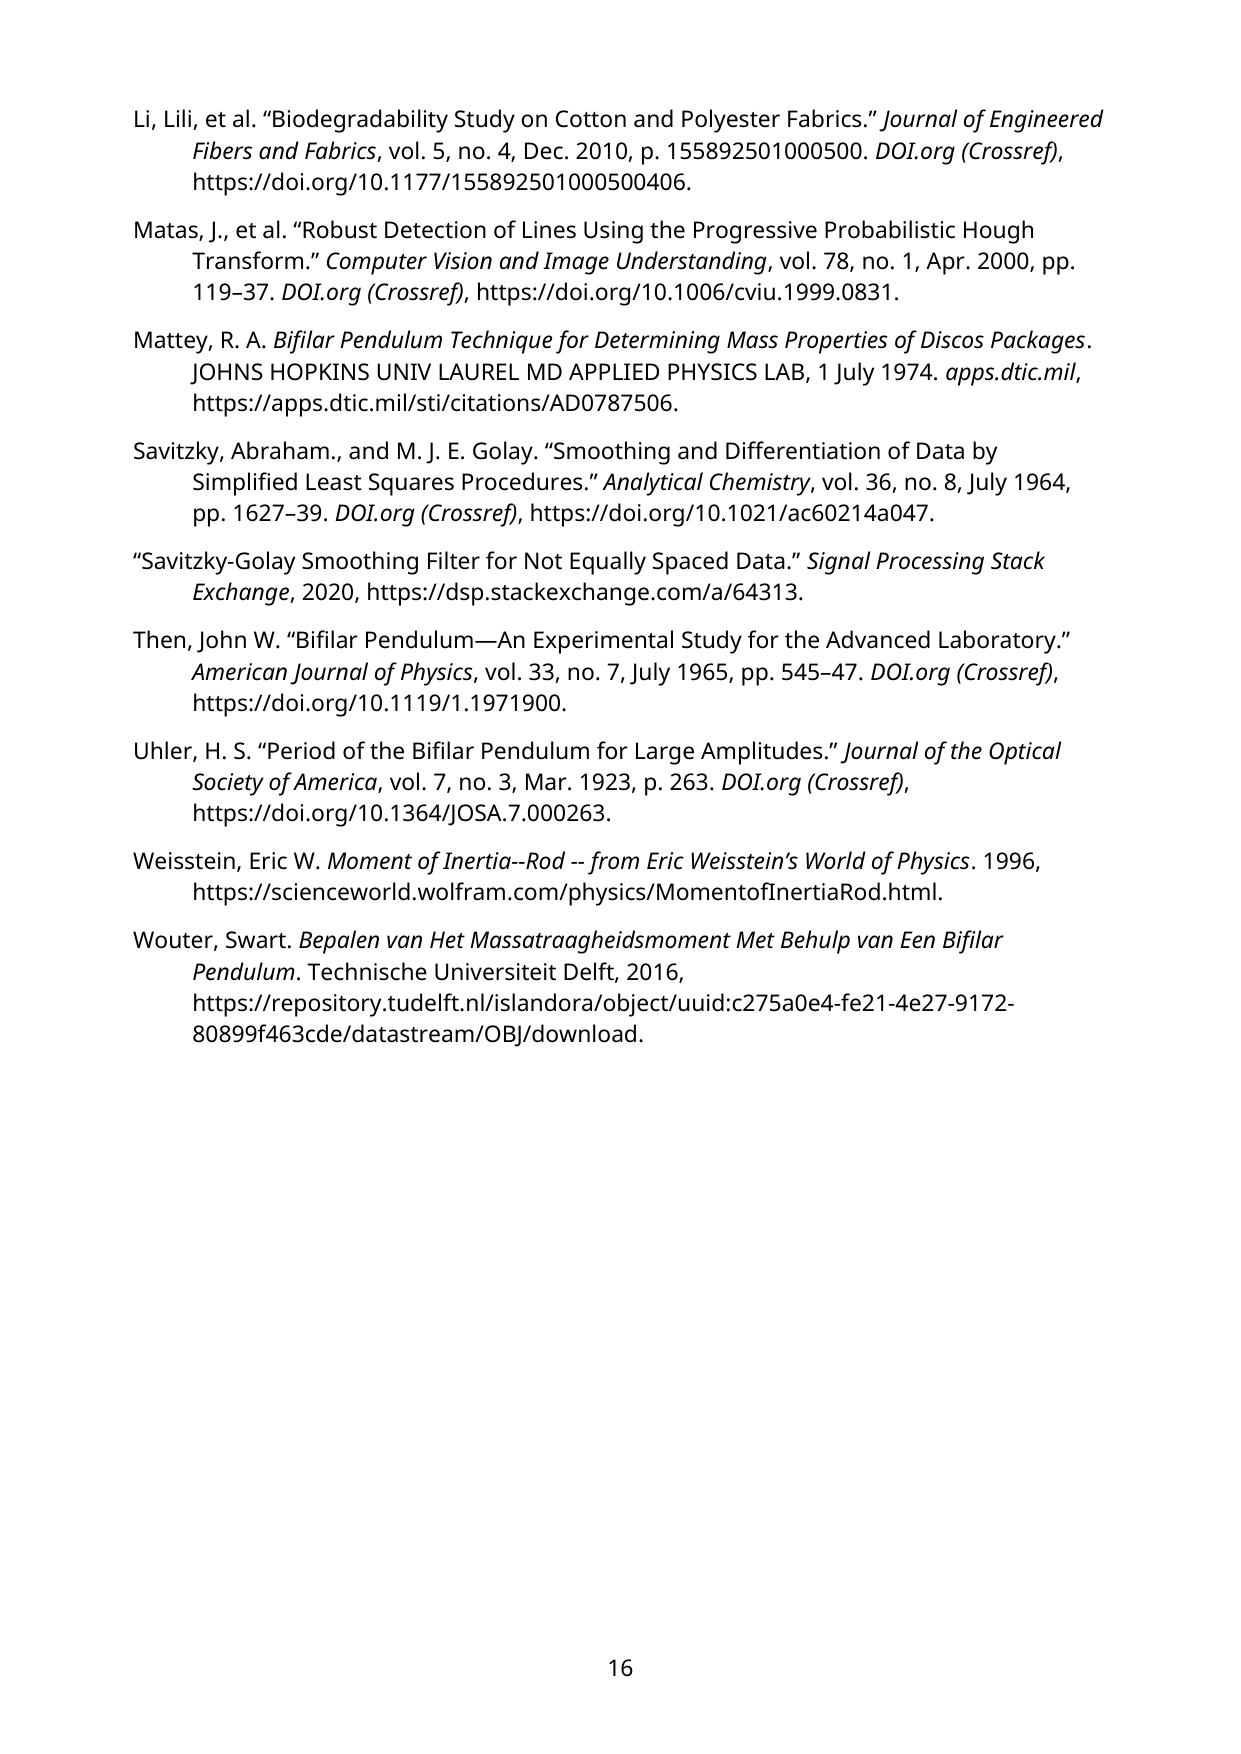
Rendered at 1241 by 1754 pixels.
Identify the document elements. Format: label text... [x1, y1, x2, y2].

text “Savitzky-Golay Smoothing Filter for Not Equally Spaced Data.” Signal Processing Stack Exchange, 2020, https://dsp.stackexchange.com/a/64313. [133, 545, 1107, 607]
text Mattey, R. A. Bifilar Pendulum Technique for Determining Mass Properties of Discos Packages. JOHNS HOPKINS UNIV LAUREL MD APPLIED PHYSICS LAB, 1 July 1974. apps.dtic.mil, https://apps.dtic.mil/sti/citations/AD0787506. [133, 324, 1107, 418]
text Uhler, H. S. “Period of the Bifilar Pendulum for Large Amplitudes.” Journal of the Optical Society of America, vol. 7, no. 3, Mar. 1923, p. 263. DOI.org (Crossref), https://doi.org/10.1364/JOSA.7.000263. [133, 734, 1107, 828]
text Savitzky, Abraham., and M. J. E. Golay. “Smoothing and Differentiation of Data by Simplified Least Squares Procedures.” Analytical Chemistry, vol. 36, no. 8, July 1964, pp. 1627–39. DOI.org (Crossref), https://doi.org/10.1021/ac60214a047. [133, 434, 1107, 528]
text Then, John W. “Bifilar Pendulum—An Experimental Study for the Advanced Laboratory.” American Journal of Physics, vol. 33, no. 7, July 1965, pp. 545–47. DOI.org (Crossref), https://doi.org/10.1119/1.1971900. [133, 624, 1107, 718]
text Matas, J., et al. “Robust Detection of Lines Using the Progressive Probabilistic Hough Transform.” Computer Vision and Image Understanding, vol. 78, no. 1, Apr. 2000, pp. 119–37. DOI.org (Crossref), https://doi.org/10.1006/cviu.1999.0831. [133, 214, 1107, 307]
text Weisstein, Eric W. Moment of Inertia--Rod -- from Eric Weisstein’s World of Physics. 1996, https://scienceworld.wolfram.com/physics/MomentofInertiaRod.html. [133, 845, 1107, 907]
text Wouter, Swart. Bepalen van Het Massatraagheidsmoment Met Behulp van Een Bifilar Pendulum. Technische Universiteit Delft, 2016, https://repository.tudelft.nl/islandora/object/uuid:c275a0e4-fe21-4e27-9172-80899f463cde/datastream/OBJ/download. [133, 924, 1107, 1049]
text Li, Lili, et al. “Biodegradability Study on Cotton and Polyester Fabrics.” Journal of Engineered Fibers and Fabrics, vol. 5, no. 4, Dec. 2010, p. 155892501000500. DOI.org (Crossref), https://doi.org/10.1177/155892501000500406. [133, 103, 1107, 197]
